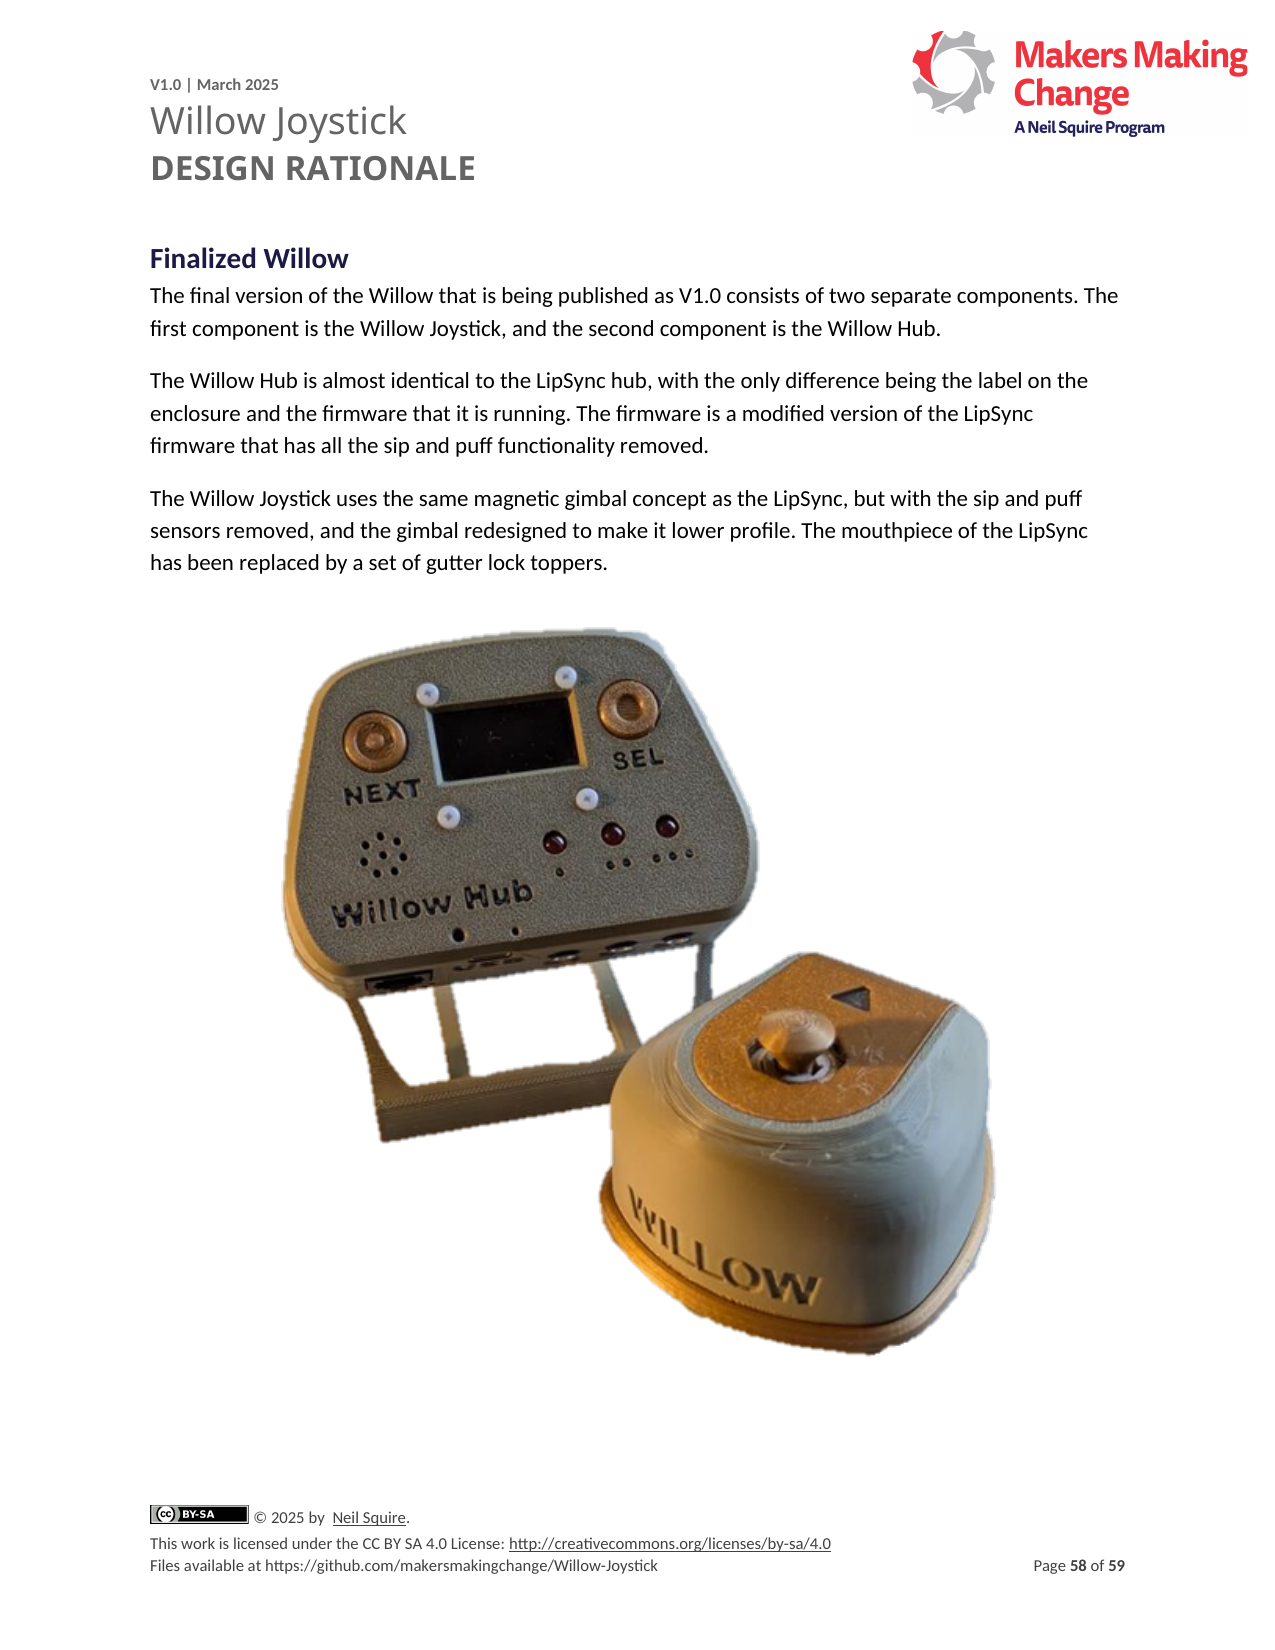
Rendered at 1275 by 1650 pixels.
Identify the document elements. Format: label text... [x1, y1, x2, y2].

picture [261, 601, 1014, 1371]
subtitle Finalized Willow [150, 241, 1125, 276]
picture [912, 31, 1248, 137]
text The Willow Joystick uses the same magnetic gimbal concept as the LipSync, but with the sip and puff sensors removed, and the gimbal redesigned to make it lower profile. The mouthpiece of the LipSync has been replaced by a set of gutter lock toppers. [150, 484, 1125, 576]
picture [150, 1505, 249, 1524]
text The final version of the Willow that is being published as V1.0 consists of two separate components. The first component is the Willow Joystick, and the second component is the Willow Hub. [150, 281, 1125, 342]
text The Willow Hub is almost identical to the LipSync hub, with the only difference being the label on the enclosure and the firmware that it is running. The firmware is a modified version of the LipSync firmware that has all the sip and puff functionality removed. [150, 367, 1125, 459]
